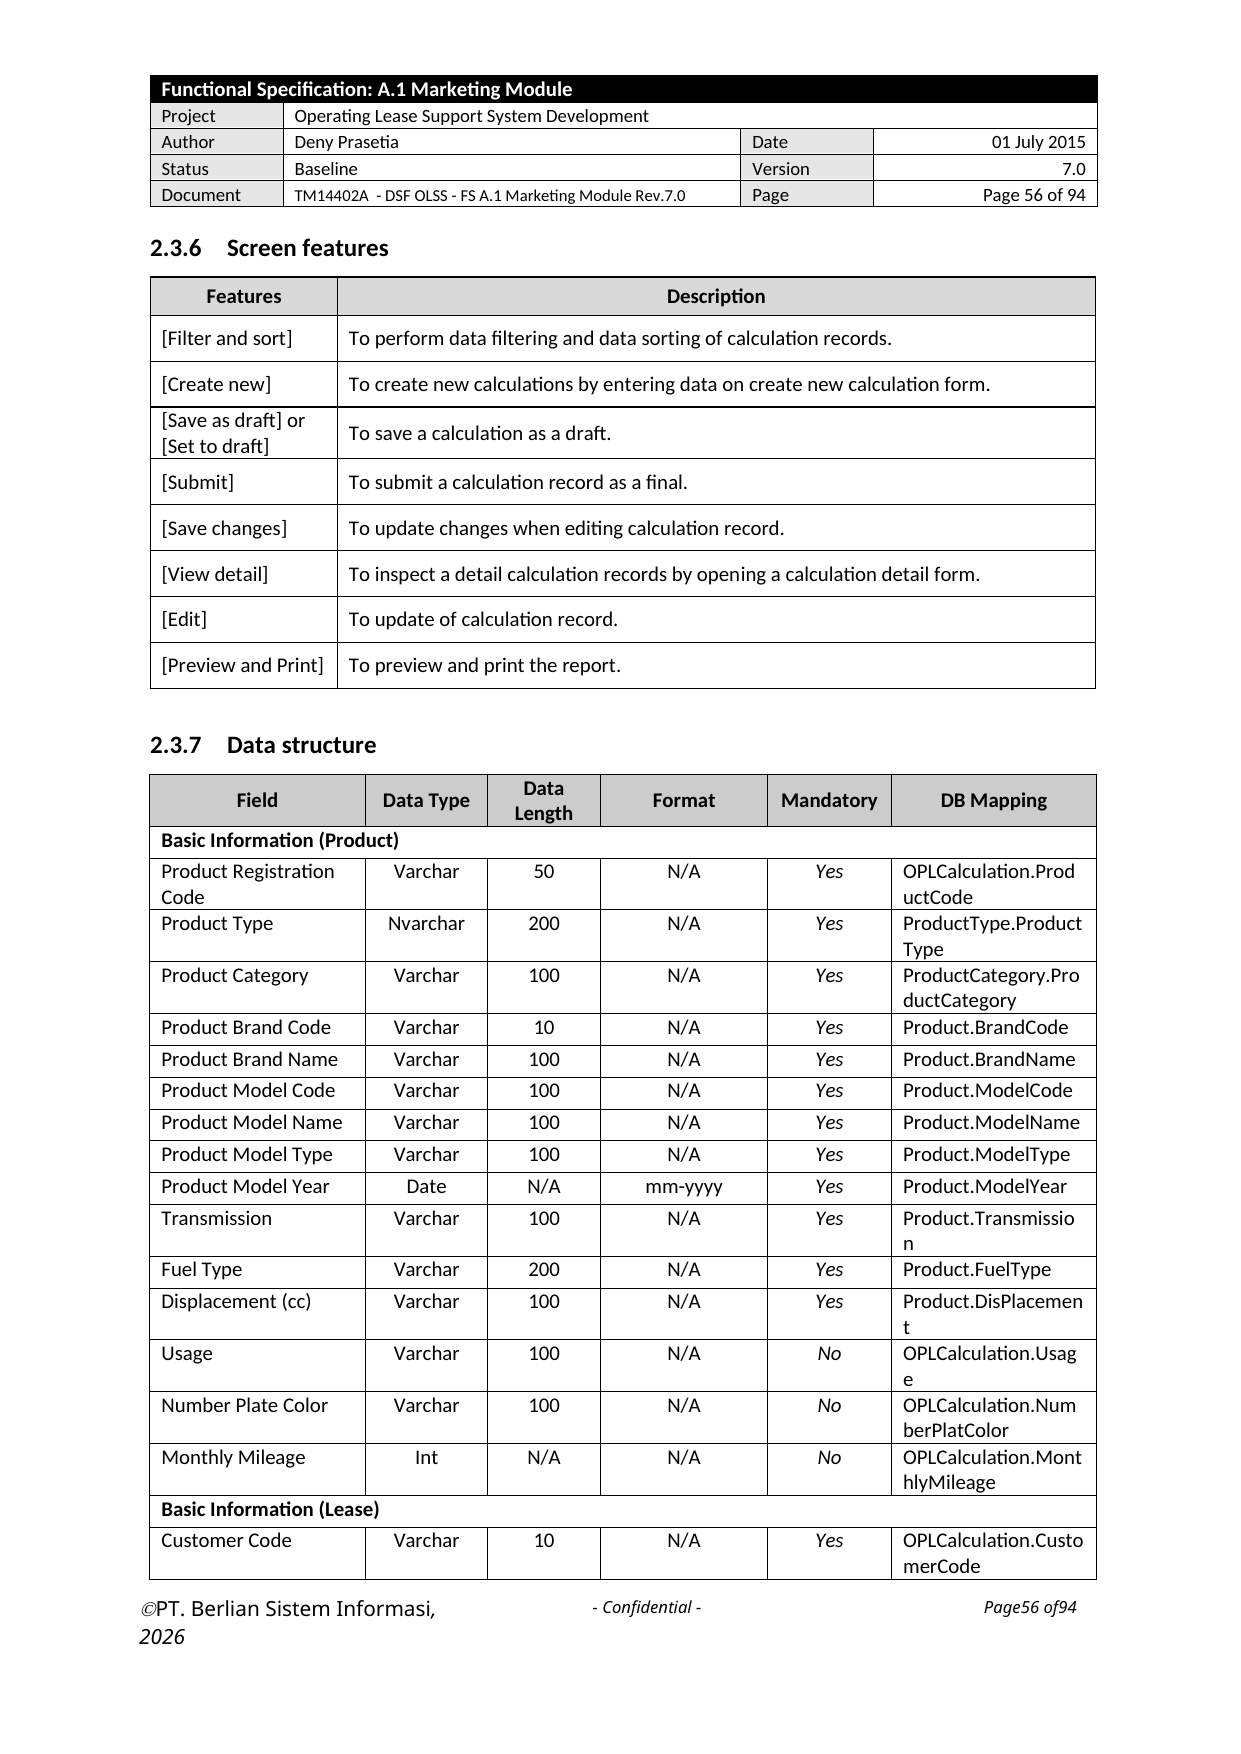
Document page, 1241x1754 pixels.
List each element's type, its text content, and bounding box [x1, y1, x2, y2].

table_cell To update of calculation record. [338, 597, 1095, 642]
table_cell ProductType.ProductType [892, 910, 1096, 961]
table_cell 100 [488, 1141, 600, 1172]
table_header Mandatory [768, 775, 891, 826]
table_cell Varchar [366, 1046, 487, 1077]
table_cell Yes [768, 962, 891, 1013]
table_cell N/A [601, 1078, 767, 1108]
table_cell Yes [768, 1205, 891, 1256]
table_cell [View detail] [151, 551, 337, 596]
table_cell Yes [768, 859, 891, 909]
table_header Field [150, 775, 365, 826]
table_cell To submit a calculation record as a final. [338, 459, 1095, 504]
table_cell Product Brand Name [150, 1046, 365, 1077]
table_cell Product.ModelYear [892, 1173, 1096, 1204]
table_cell Product.FuelType [892, 1257, 1096, 1287]
table_cell Product Model Name [150, 1110, 365, 1140]
table_cell Date [366, 1173, 487, 1204]
table_cell Product Registration Code [150, 859, 365, 909]
table_cell N/A [601, 1046, 767, 1077]
table_cell N/A [601, 1392, 767, 1443]
table_cell Basic Information (Lease) [150, 1496, 1096, 1527]
table_cell OPLCalculation.CustomerCode [892, 1528, 1096, 1578]
table_cell Fuel Type [150, 1257, 365, 1287]
table_cell Product.ModelCode [892, 1078, 1096, 1108]
table_cell 100 [488, 1392, 600, 1443]
table_cell N/A [601, 1014, 767, 1045]
table_cell 200 [488, 1257, 600, 1287]
table_cell [Preview and Print] [151, 643, 337, 687]
table_cell N/A [601, 962, 767, 1013]
table_cell To save a calculation as a draft. [338, 408, 1095, 458]
table_header DB Mapping [892, 775, 1096, 826]
table_cell N/A [601, 1205, 767, 1256]
table_header Format [601, 775, 767, 826]
table_cell Varchar [366, 1205, 487, 1256]
table_cell Varchar [366, 1014, 487, 1045]
table_cell Varchar [366, 1528, 487, 1578]
table_cell OPLCalculation.Usage [892, 1340, 1096, 1391]
subtitle Data structure [150, 729, 1090, 760]
table_cell [Save as draft] or [Set to draft] [151, 408, 337, 458]
table_cell Product Brand Code [150, 1014, 365, 1045]
table_cell Varchar [366, 1392, 487, 1443]
table_cell Displacement (cc) [150, 1289, 365, 1339]
table_cell Monthly Mileage [150, 1444, 365, 1495]
table_cell Yes [768, 1046, 891, 1077]
table_cell 100 [488, 962, 600, 1013]
table_cell OPLCalculation.ProductCode [892, 859, 1096, 909]
table_cell 100 [488, 1046, 600, 1077]
table_cell N/A [601, 859, 767, 909]
table_cell To inspect a detail calculation records by opening a calculation detail form. [338, 551, 1095, 596]
table_cell N/A [601, 1444, 767, 1495]
table_cell N/A [488, 1173, 600, 1204]
subtitle Screen features [150, 232, 1090, 263]
table_cell Yes [768, 1141, 891, 1172]
table_cell N/A [601, 1141, 767, 1172]
table_cell Product Type [150, 910, 365, 961]
table_cell 10 [488, 1528, 600, 1578]
table_cell To create new calculations by entering data on create new calculation form. [338, 362, 1095, 406]
table_cell Yes [768, 910, 891, 961]
table_cell N/A [601, 1257, 767, 1287]
table_cell [Submit] [151, 459, 337, 504]
table_cell Product.DisPlacement [892, 1289, 1096, 1339]
table_cell No [768, 1392, 891, 1443]
table_cell ProductCategory.ProductCategory [892, 962, 1096, 1013]
table_cell 10 [488, 1014, 600, 1045]
table_cell To update changes when editing calculation record. [338, 505, 1095, 550]
table_cell Varchar [366, 962, 487, 1013]
table_cell 50 [488, 859, 600, 909]
table_header Data Type [366, 775, 487, 826]
table_cell Usage [150, 1340, 365, 1391]
table_cell Product.BrandName [892, 1046, 1096, 1077]
table_cell OPLCalculation.MonthlyMileage [892, 1444, 1096, 1495]
table_cell No [768, 1444, 891, 1495]
table_cell Varchar [366, 1340, 487, 1391]
table_cell 100 [488, 1340, 600, 1391]
table_cell Yes [768, 1014, 891, 1045]
table_cell Yes [768, 1528, 891, 1578]
table_cell [Create new] [151, 362, 337, 406]
table_header Features [151, 278, 337, 315]
table_cell 100 [488, 1205, 600, 1256]
table_cell Varchar [366, 1078, 487, 1108]
table_cell Product.BrandCode [892, 1014, 1096, 1045]
table_cell [Edit] [151, 597, 337, 642]
table_cell Varchar [366, 1110, 487, 1140]
table_cell Yes [768, 1289, 891, 1339]
table_cell Product.ModelName [892, 1110, 1096, 1140]
table_cell No [768, 1340, 891, 1391]
table_cell Yes [768, 1257, 891, 1287]
table_cell 200 [488, 910, 600, 961]
table_cell Int [366, 1444, 487, 1495]
table_cell mm-yyyy [601, 1173, 767, 1204]
table_cell Varchar [366, 859, 487, 909]
table_cell Nvarchar [366, 910, 487, 961]
table_cell Varchar [366, 1257, 487, 1287]
table_cell 100 [488, 1289, 600, 1339]
table_header Data Length [488, 775, 600, 826]
table_cell Varchar [366, 1141, 487, 1172]
table_cell N/A [601, 910, 767, 961]
table_cell Yes [768, 1110, 891, 1140]
table_cell Basic Information (Product) [150, 827, 1096, 857]
table_cell Product.Transmission [892, 1205, 1096, 1256]
table_header Description [338, 278, 1095, 315]
table_cell Product Category [150, 962, 365, 1013]
table_cell Transmission [150, 1205, 365, 1256]
table_cell N/A [601, 1528, 767, 1578]
table_cell N/A [601, 1289, 767, 1339]
table_cell Product.ModelType [892, 1141, 1096, 1172]
table_cell N/A [488, 1444, 600, 1495]
table_cell Customer Code [150, 1528, 365, 1578]
table_cell Product Model Year [150, 1173, 365, 1204]
table_cell To preview and print the report. [338, 643, 1095, 687]
table_cell Product Model Type [150, 1141, 365, 1172]
table_cell OPLCalculation.NumberPlatColor [892, 1392, 1096, 1443]
table_cell 100 [488, 1110, 600, 1140]
table_cell N/A [601, 1340, 767, 1391]
table_cell Product Model Code [150, 1078, 365, 1108]
table_cell Yes [768, 1078, 891, 1108]
table_cell Varchar [366, 1289, 487, 1339]
table_cell N/A [601, 1110, 767, 1140]
table_cell Number Plate Color [150, 1392, 365, 1443]
table_cell [Filter and sort] [151, 316, 337, 361]
table_cell 100 [488, 1078, 600, 1108]
table_cell Yes [768, 1173, 891, 1204]
table_cell To perform data filtering and data sorting of calculation records. [338, 316, 1095, 361]
table_cell [Save changes] [151, 505, 337, 550]
